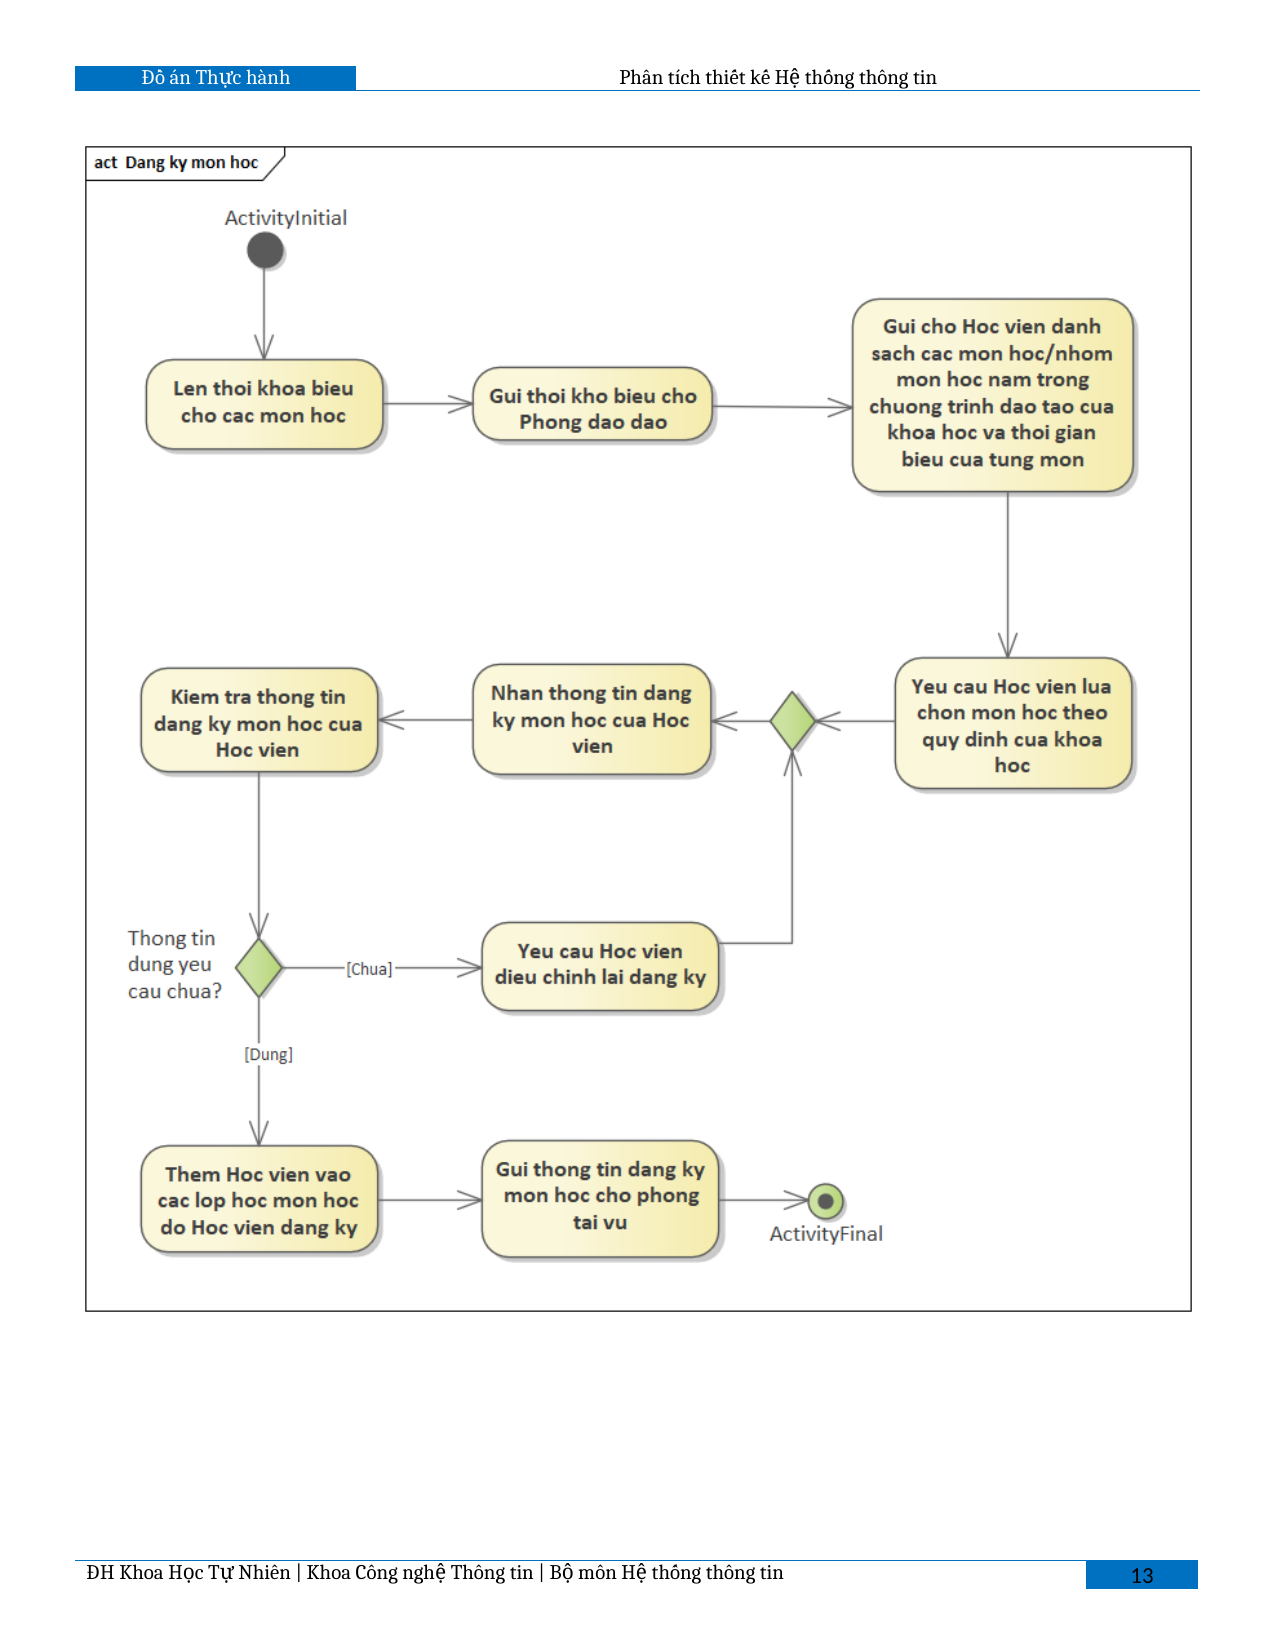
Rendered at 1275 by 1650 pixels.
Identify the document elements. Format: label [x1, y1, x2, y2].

picture [75, 136, 1200, 1321]
